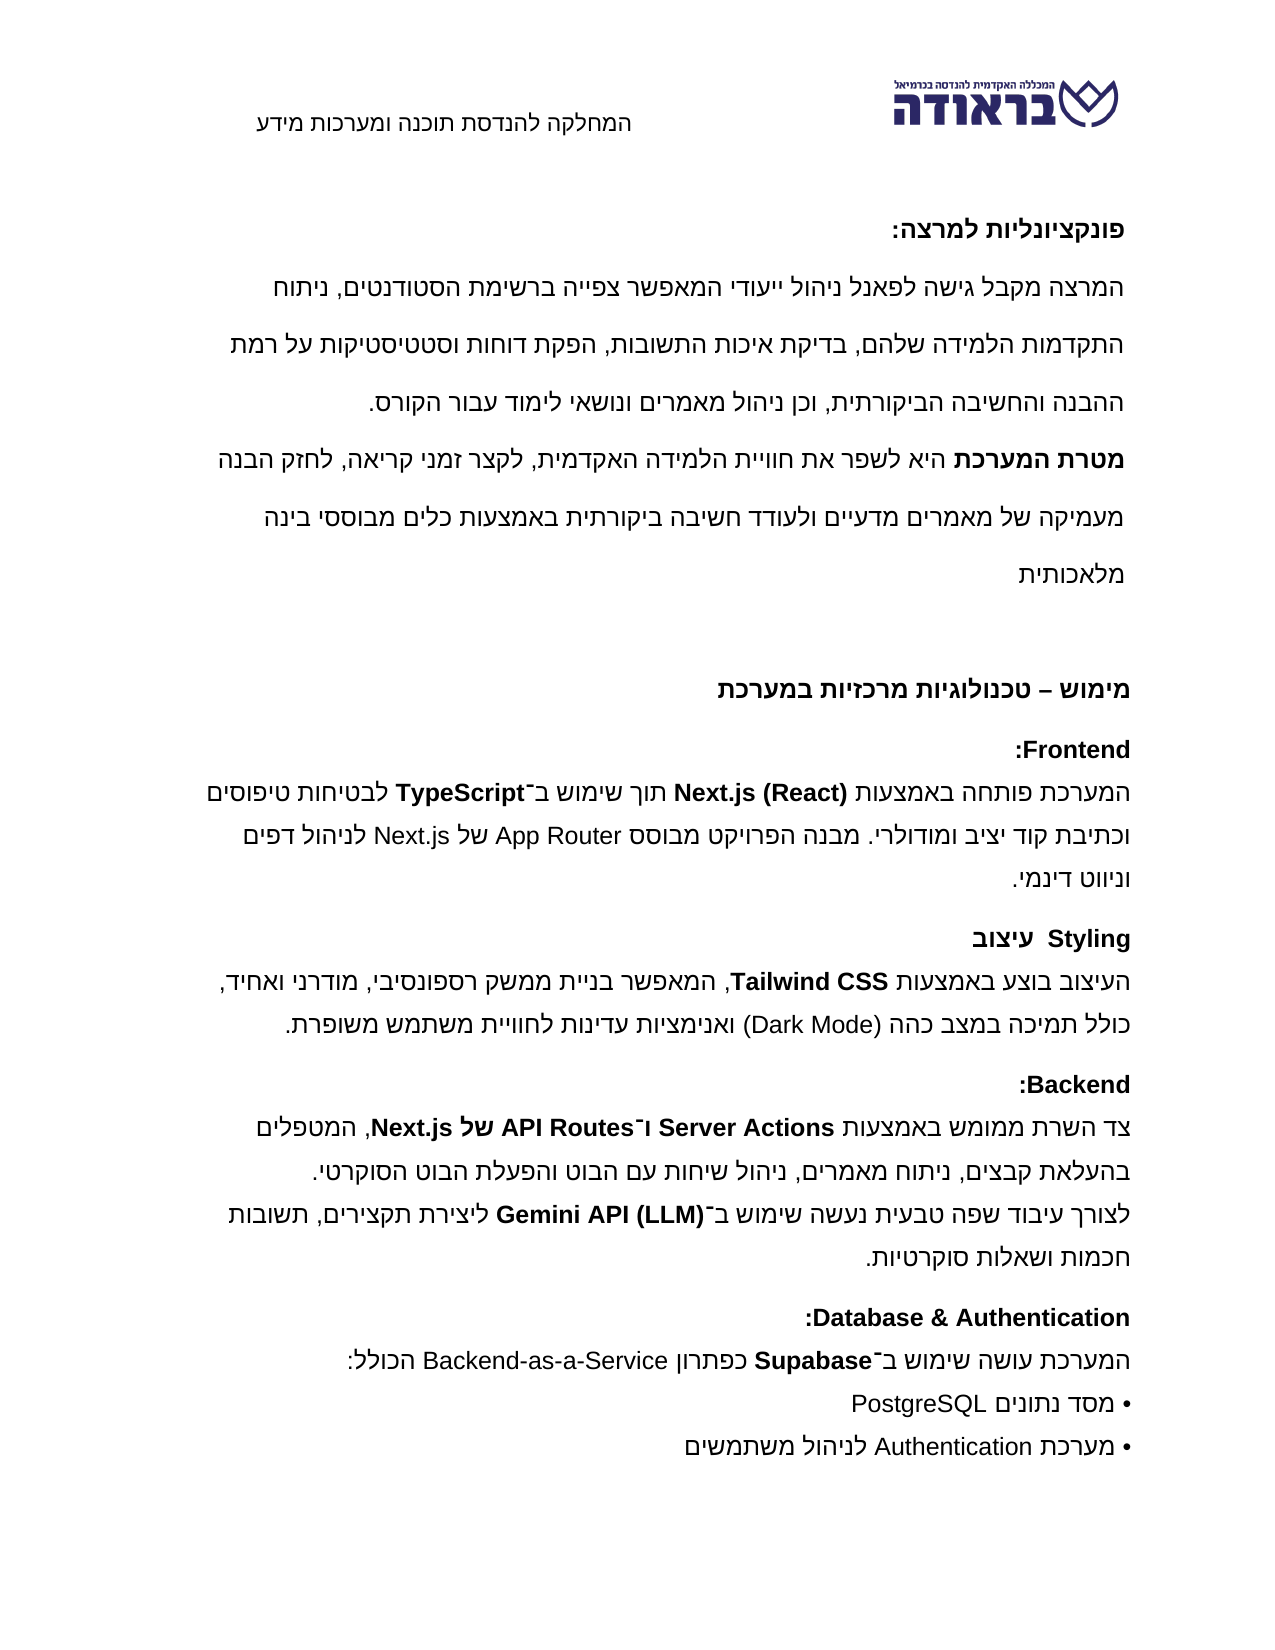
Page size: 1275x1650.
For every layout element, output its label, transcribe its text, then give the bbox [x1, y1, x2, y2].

text Database & Authentication: המערכת עושה שימוש ב־Supabase כפתרון Backend-as-a-Service הכולל: • מסד נתונים PostgreSQL • מערכת Authentication לניהול משתמשים [187, 1302, 1131, 1461]
text מימוש – טכנולוגיות מרכזיות במערכת [187, 675, 1131, 704]
text Frontend: המערכת פותחה באמצעות Next.js (React) תוך שימוש ב־TypeScript לבטיחות טיפוסים וכתיבת קוד יציב ומודולרי. מבנה הפרויקט מבוסס App Router של Next.js לניהול דפים וניווט דינמי. [187, 735, 1131, 893]
text פונקציונליות למרצה: המרצה מקבל גישה לפאנל ניהול ייעודי המאפשר צפייה ברשימת הסטודנטים, ניתוח התקדמות הלמידה שלהם, בדיקת איכות התשובות, הפקת דוחות וסטטיסטיקות על רמת ההבנה והחשיבה הביקורתית, וכן ניהול מאמרים ונושאי לימוד עבור הקורס. [187, 215, 1125, 416]
picture [887, 75, 1125, 132]
text Backend: צד השרת ממומש באמצעות Server Actions ו־API Routes של Next.js, המטפלים בהעלאת קבצים, ניתוח מאמרים, ניהול שיחות עם הבוט והפעלת הבוט הסוקרטי. לצורך עיבוד שפה טבעית נעשה שימוש ב־Gemini API (LLM) ליצירת תקצירים, תשובות חכמות ושאלות סוקרטיות. [187, 1070, 1131, 1271]
text Styling עיצוב העיצוב בוצע באמצעות Tailwind CSS, המאפשר בניית ממשק רספונסיבי, מודרני ואחיד, כולל תמיכה במצב כהה (Dark Mode) ואנימציות עדינות לחוויית משתמש משופרת. [187, 924, 1131, 1039]
text מטרת המערכת היא לשפר את חוויית הלמידה האקדמית, לקצר זמני קריאה, לחזק הבנה מעמיקה של מאמרים מדעיים ולעודד חשיבה ביקורתית באמצעות כלים מבוססי בינה מלאכותית [187, 445, 1125, 589]
